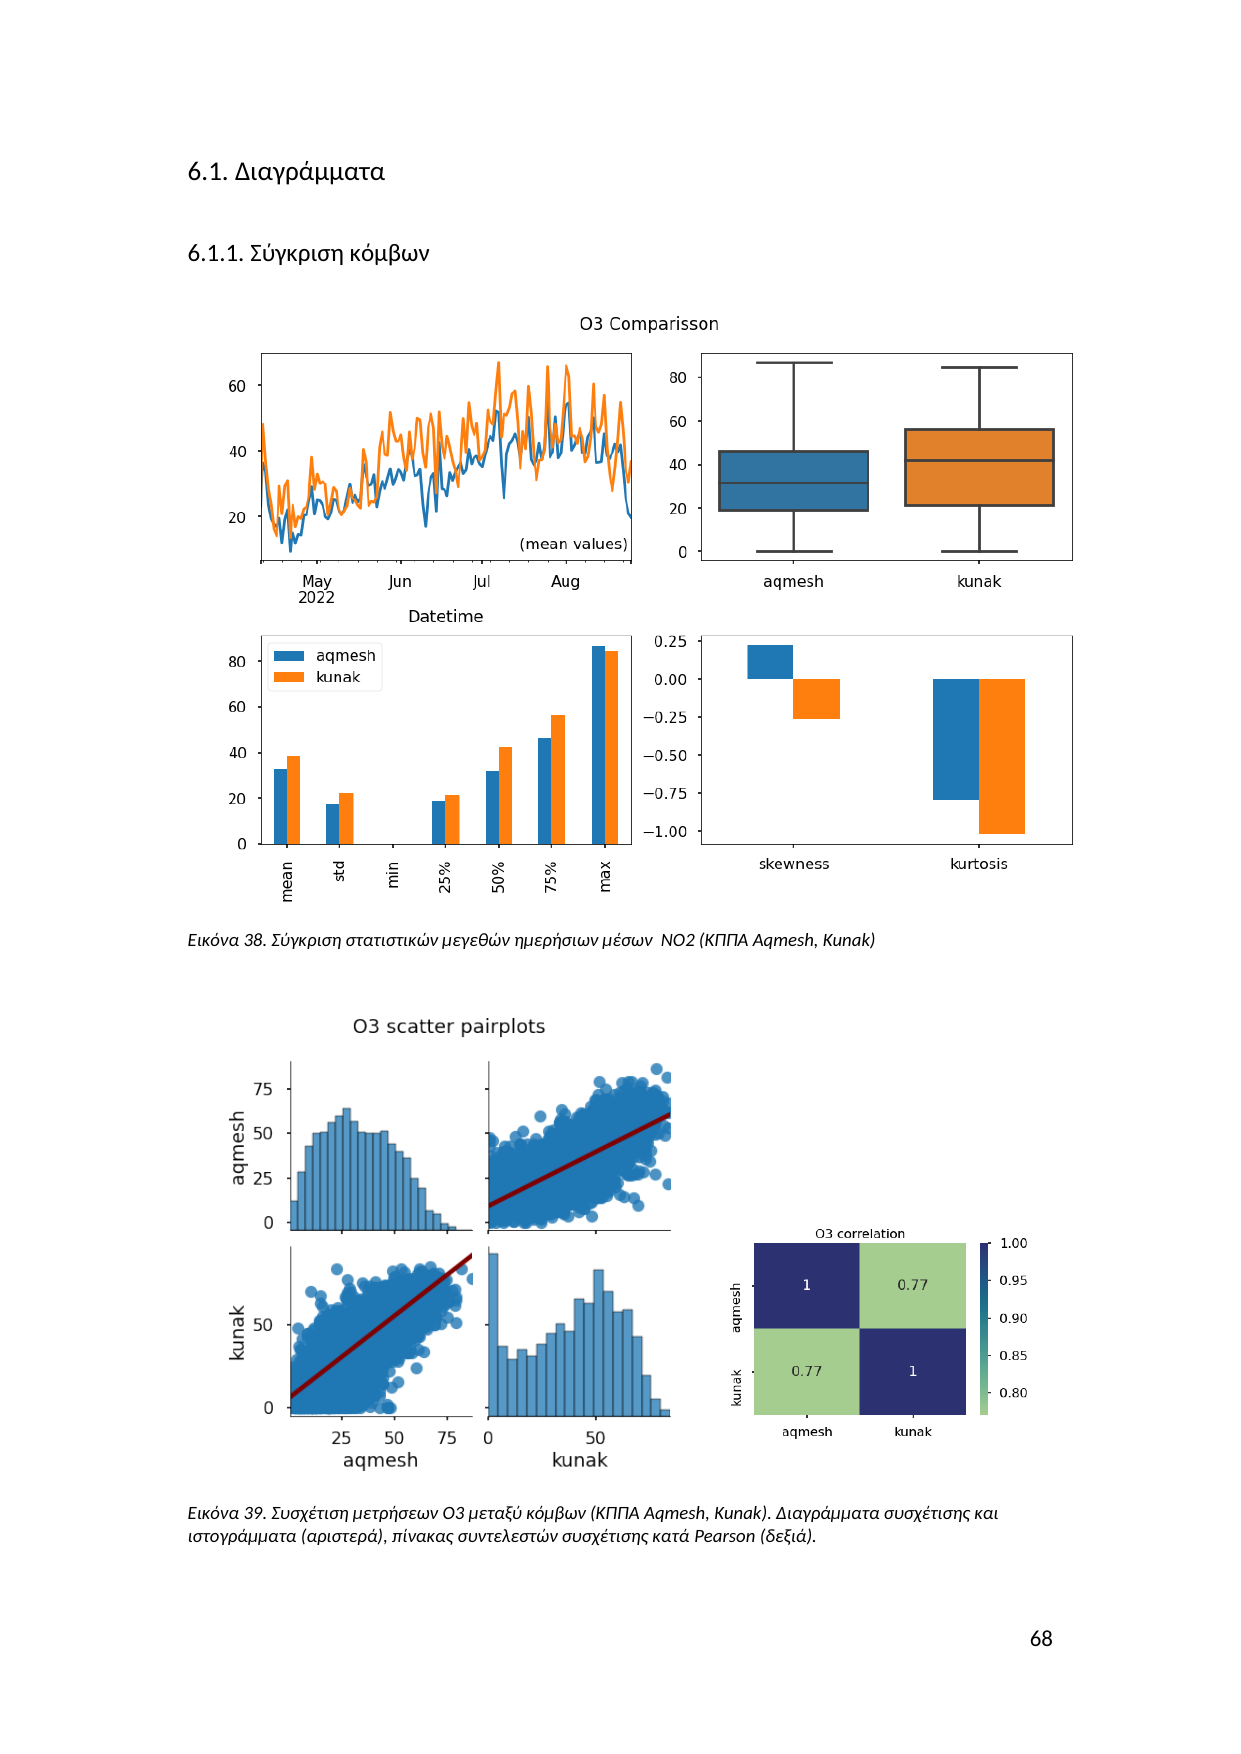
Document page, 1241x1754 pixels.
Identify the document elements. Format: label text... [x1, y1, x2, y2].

picture [217, 316, 1081, 910]
subtitle Διαγράμματα [187, 154, 1053, 187]
picture [217, 1018, 682, 1483]
text Εικόνα 38. Σύγκριση στατιστικών μεγεθών ημερήσιων μέσων ΝΟ2 (ΚΠΠΑ Aqmesh, Kunak) [187, 928, 1053, 951]
picture [711, 1215, 1053, 1443]
text Εικόνα 39. Συσχέτιση μετρήσεων O3 μεταξύ κόμβων (ΚΠΠΑ Aqmesh, Kunak). Διαγράμματα συσχέτισης και ιστογράμματα (αριστερά), πίνακας συντελεστών συσχέτισης κατά Pearson (δεξιά). [187, 1501, 1053, 1547]
subtitle Σύγκριση κόμβων [187, 237, 1053, 267]
